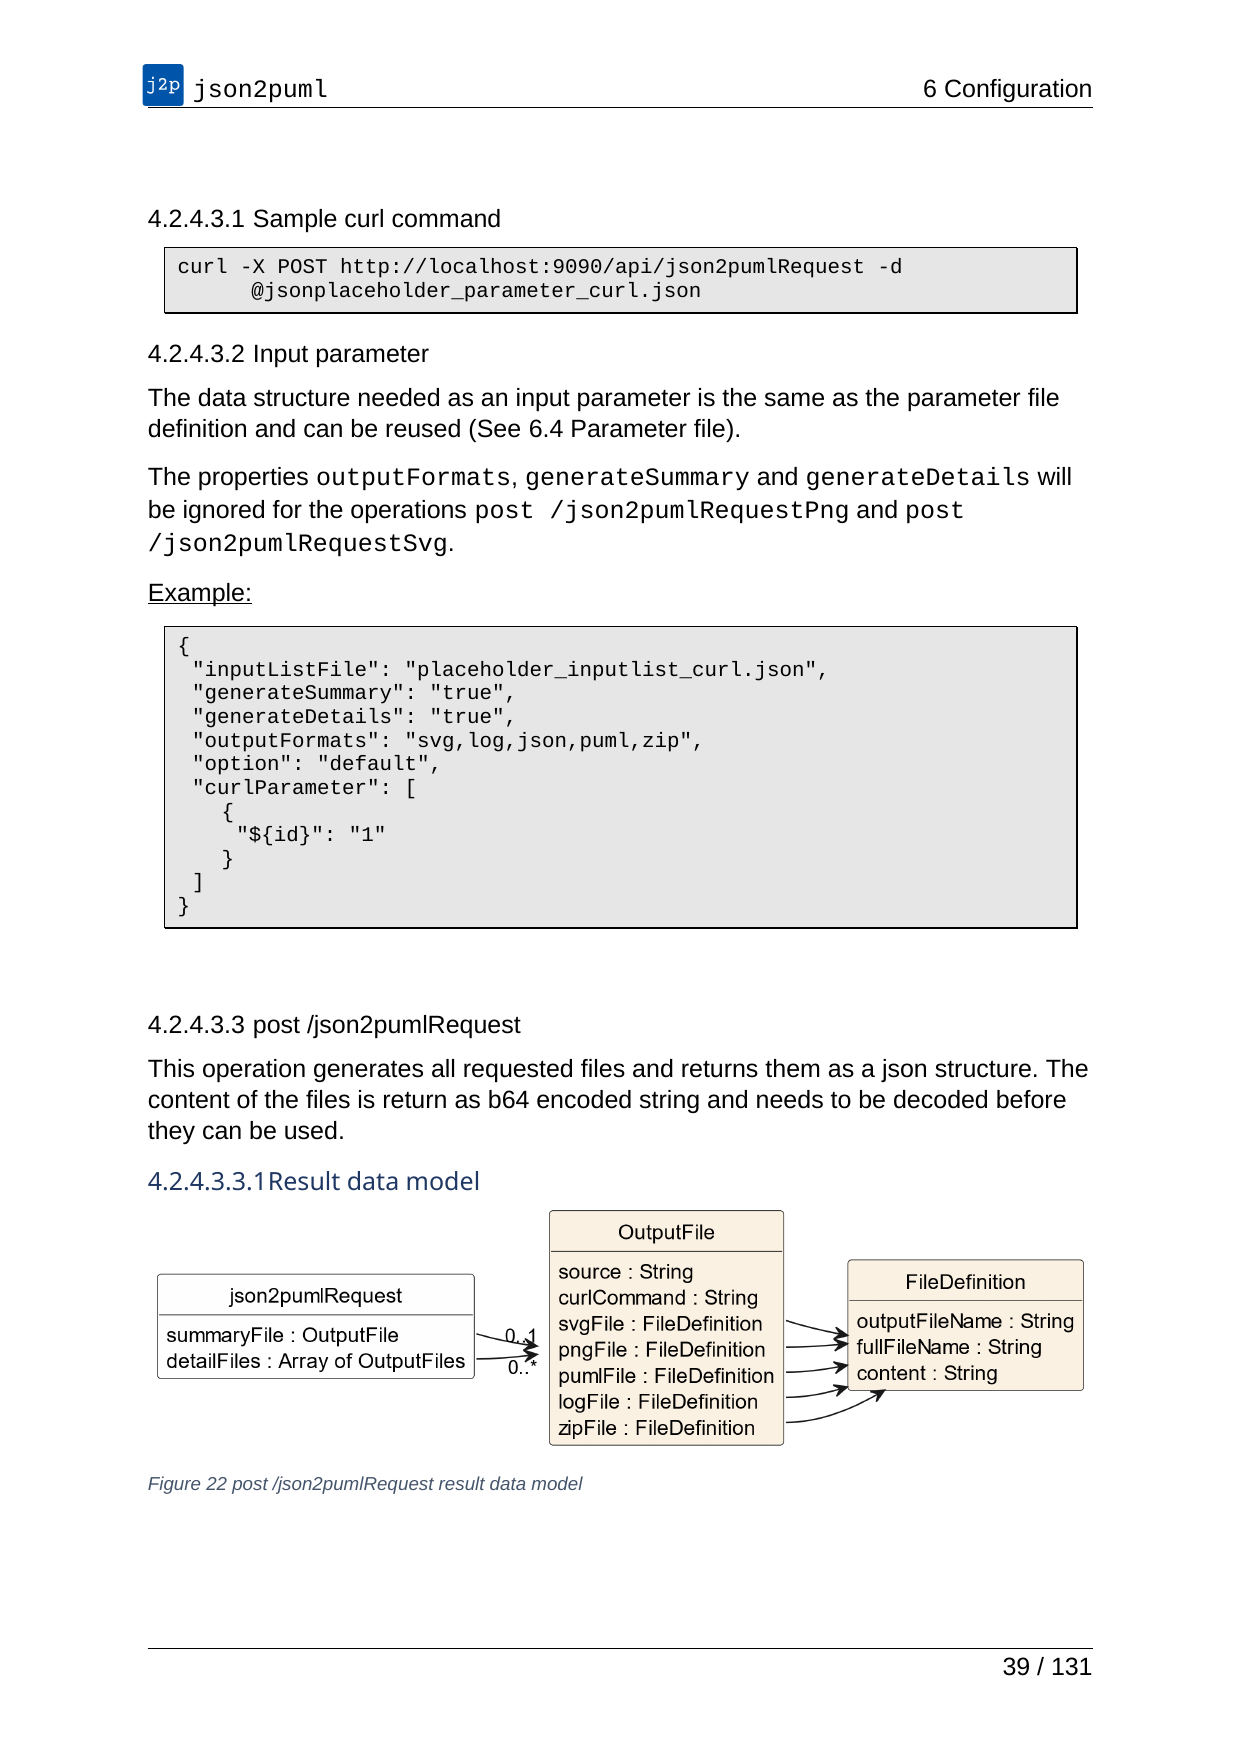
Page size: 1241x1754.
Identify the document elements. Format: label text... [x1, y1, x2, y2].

text Example: [148, 578, 1093, 607]
text } [165, 838, 1076, 862]
text ] [165, 862, 1076, 886]
text "generateDetails": "true", [165, 697, 1076, 720]
text "curlParameter": [ [165, 768, 1076, 791]
text The properties outputFormats, generateSummary and generateDetails will be ignored for the operations post /json2pumlRequestPng and post /json2pumlRequestSvg. [148, 462, 1093, 559]
text This operation generates all requested files and returns them as a json structure. The content of the files is return as b64 encoded string and needs to be decoded before they can be used. [148, 1054, 1093, 1145]
subtitle Input parameter [148, 339, 1093, 368]
picture [147, 1200, 1093, 1454]
text "option": "default", [165, 744, 1076, 768]
text } [165, 886, 1076, 927]
text "outputFormats": "svg,log,json,puml,zip", [165, 720, 1076, 744]
picture [142, 64, 184, 106]
text "generateSummary": "true", [165, 673, 1076, 697]
subtitle Sample curl command [148, 204, 1093, 232]
text "${id}": "1" [165, 815, 1076, 838]
text curl -X POST http://localhost:9090/api/json2pumlRequest -d @jsonplaceholder_parameter_curl.json [165, 248, 1076, 312]
text { [165, 627, 1076, 649]
text { [165, 791, 1076, 815]
text Figure 22 post /json2pumlRequest result data model [148, 1473, 1093, 1494]
text The data structure needed as an input parameter is the same as the parameter file definition and can be reused (See 6.4 Parameter file). [148, 383, 1093, 443]
text "inputListFile": "placeholder_inputlist_curl.json", [165, 649, 1076, 673]
subtitle Result data model [148, 1164, 1093, 1198]
subtitle post /json2pumlRequest [148, 1010, 1093, 1039]
